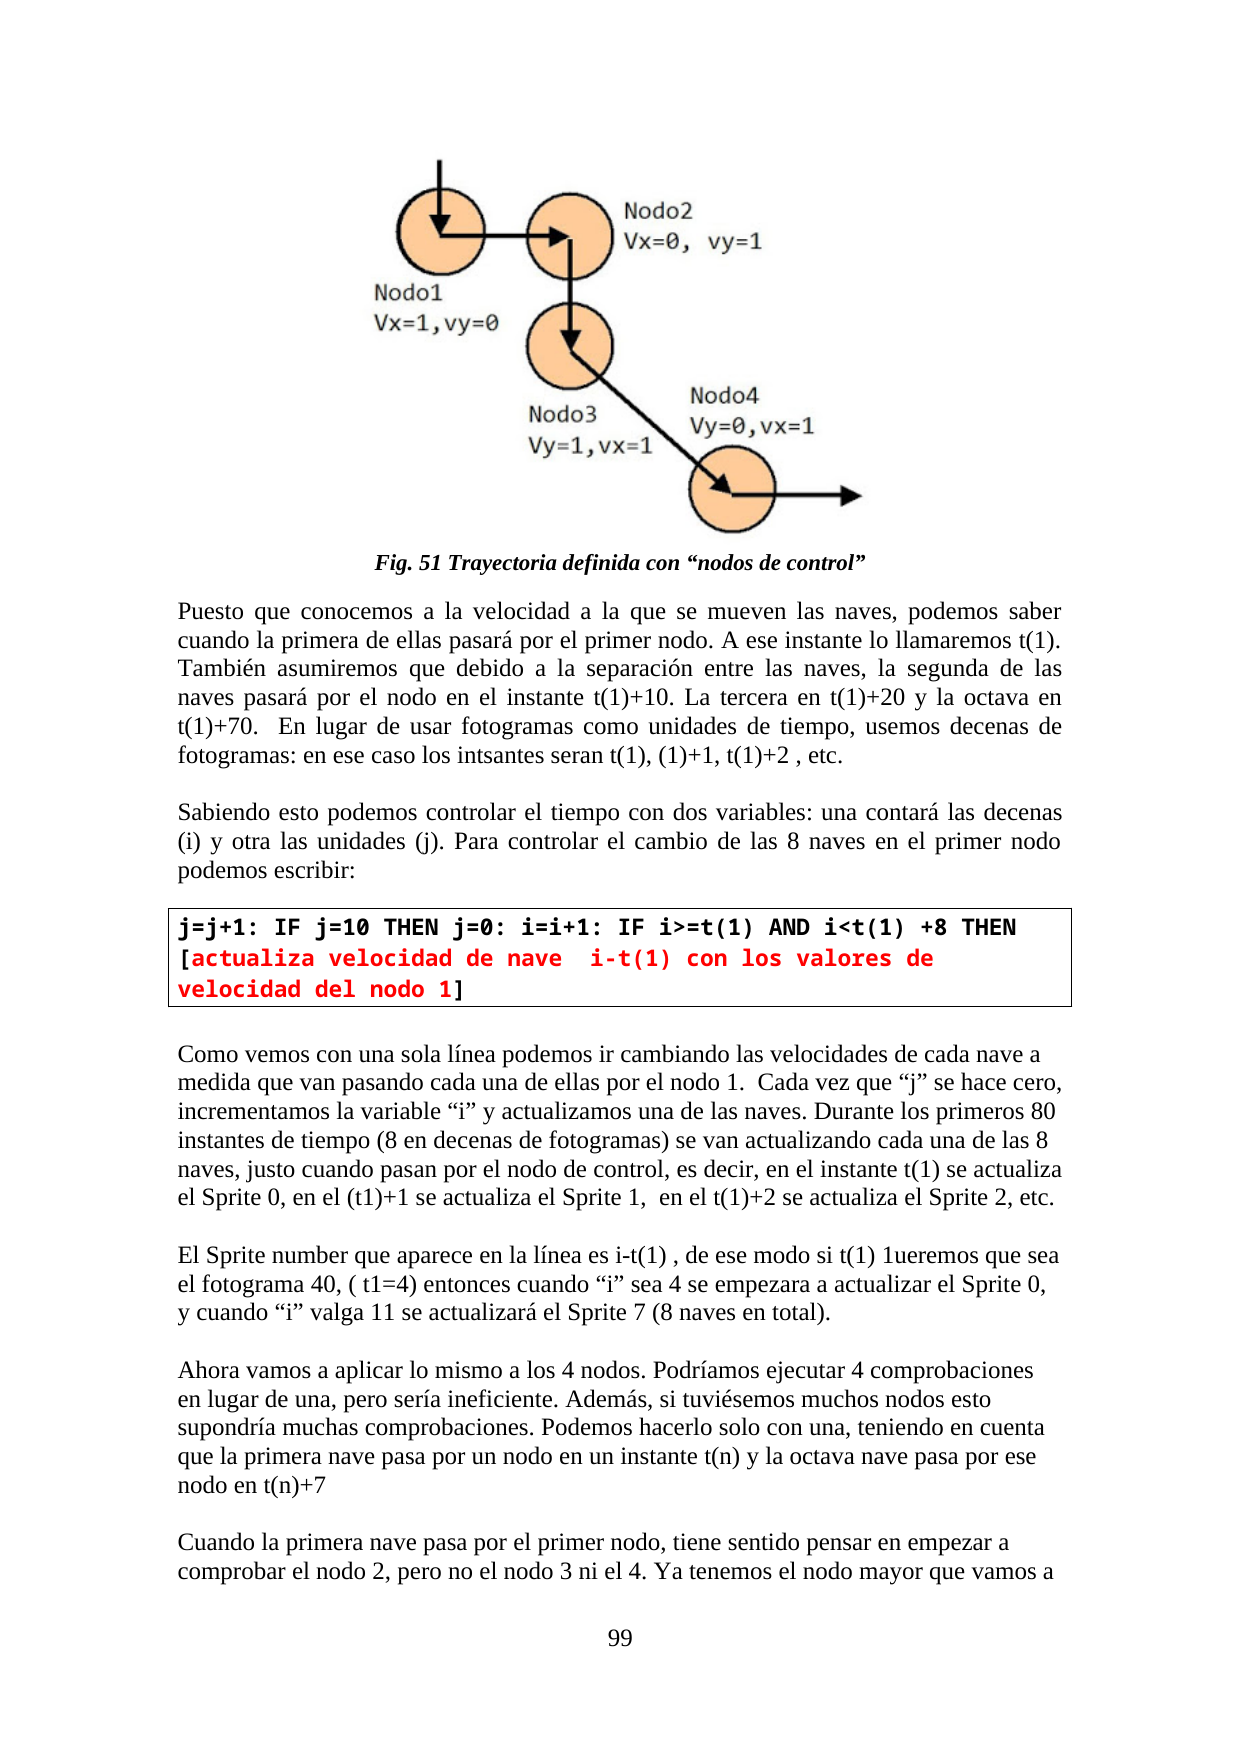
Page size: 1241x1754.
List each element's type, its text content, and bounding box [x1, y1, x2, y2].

text j=j+1: IF j=10 THEN j=0: i=i+1: IF i>=t(1) AND i<t(1) +8 THEN [actualiza velocidad de nave i-t(1) con los valores de velocidad del nodo 1] [169, 909, 1071, 1006]
text Fig. 51 Trayectoria definida con “nodos de control” [177, 549, 1063, 575]
text Sabiendo esto podemos controlar el tiempo con dos variables: una contará las decenas (i) y otra las unidades (j). Para controlar el cambio de las 8 naves en el primer nodo podemos escribir: [177, 768, 1063, 883]
text El Sprite number que aparece en la línea es i-t(1) , de ese modo si t(1) 1ueremos que sea el fotograma 40, ( t1=4) entonces cuando “i” sea 4 se empezara a actualizar el Sprite 0, y cuando “i” valga 11 se actualizará el Sprite 7 (8 naves en total). [177, 1240, 1063, 1326]
picture [349, 147, 892, 549]
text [177, 1326, 1063, 1585]
text Como vemos con una sola línea podemos ir cambiando las velocidades de cada nave a medida que van pasando cada una de ellas por el nodo 1. Cada vez que “j” se hace cero, incrementamos la variable “i” y actualizamos una de las naves. Durante los primeros 80 instantes de tiempo (8 en decenas de fotogramas) se van actualizando cada una de las 8 naves, justo cuando pasan por el nodo de control, es decir, en el instante t(1) se actualiza el Sprite 0, en el (t1)+1 se actualiza el Sprite 1, en el t(1)+2 se actualiza el Sprite 2, etc. [177, 1007, 1063, 1211]
text Puesto que conocemos a la velocidad a la que se mueven las naves, podemos saber cuando la primera de ellas pasará por el primer nodo. A ese instante lo llamaremos t(1). También asumiremos que debido a la separación entre las naves, la segunda de las naves pasará por el nodo en el instante t(1)+10. La tercera en t(1)+20 y la octava en t(1)+70. En lugar de usar fotogramas como unidades de tiempo, usemos decenas de fotogramas: en ese caso los intsantes seran t(1), (1)+1, t(1)+2 , etc. [177, 596, 1063, 768]
